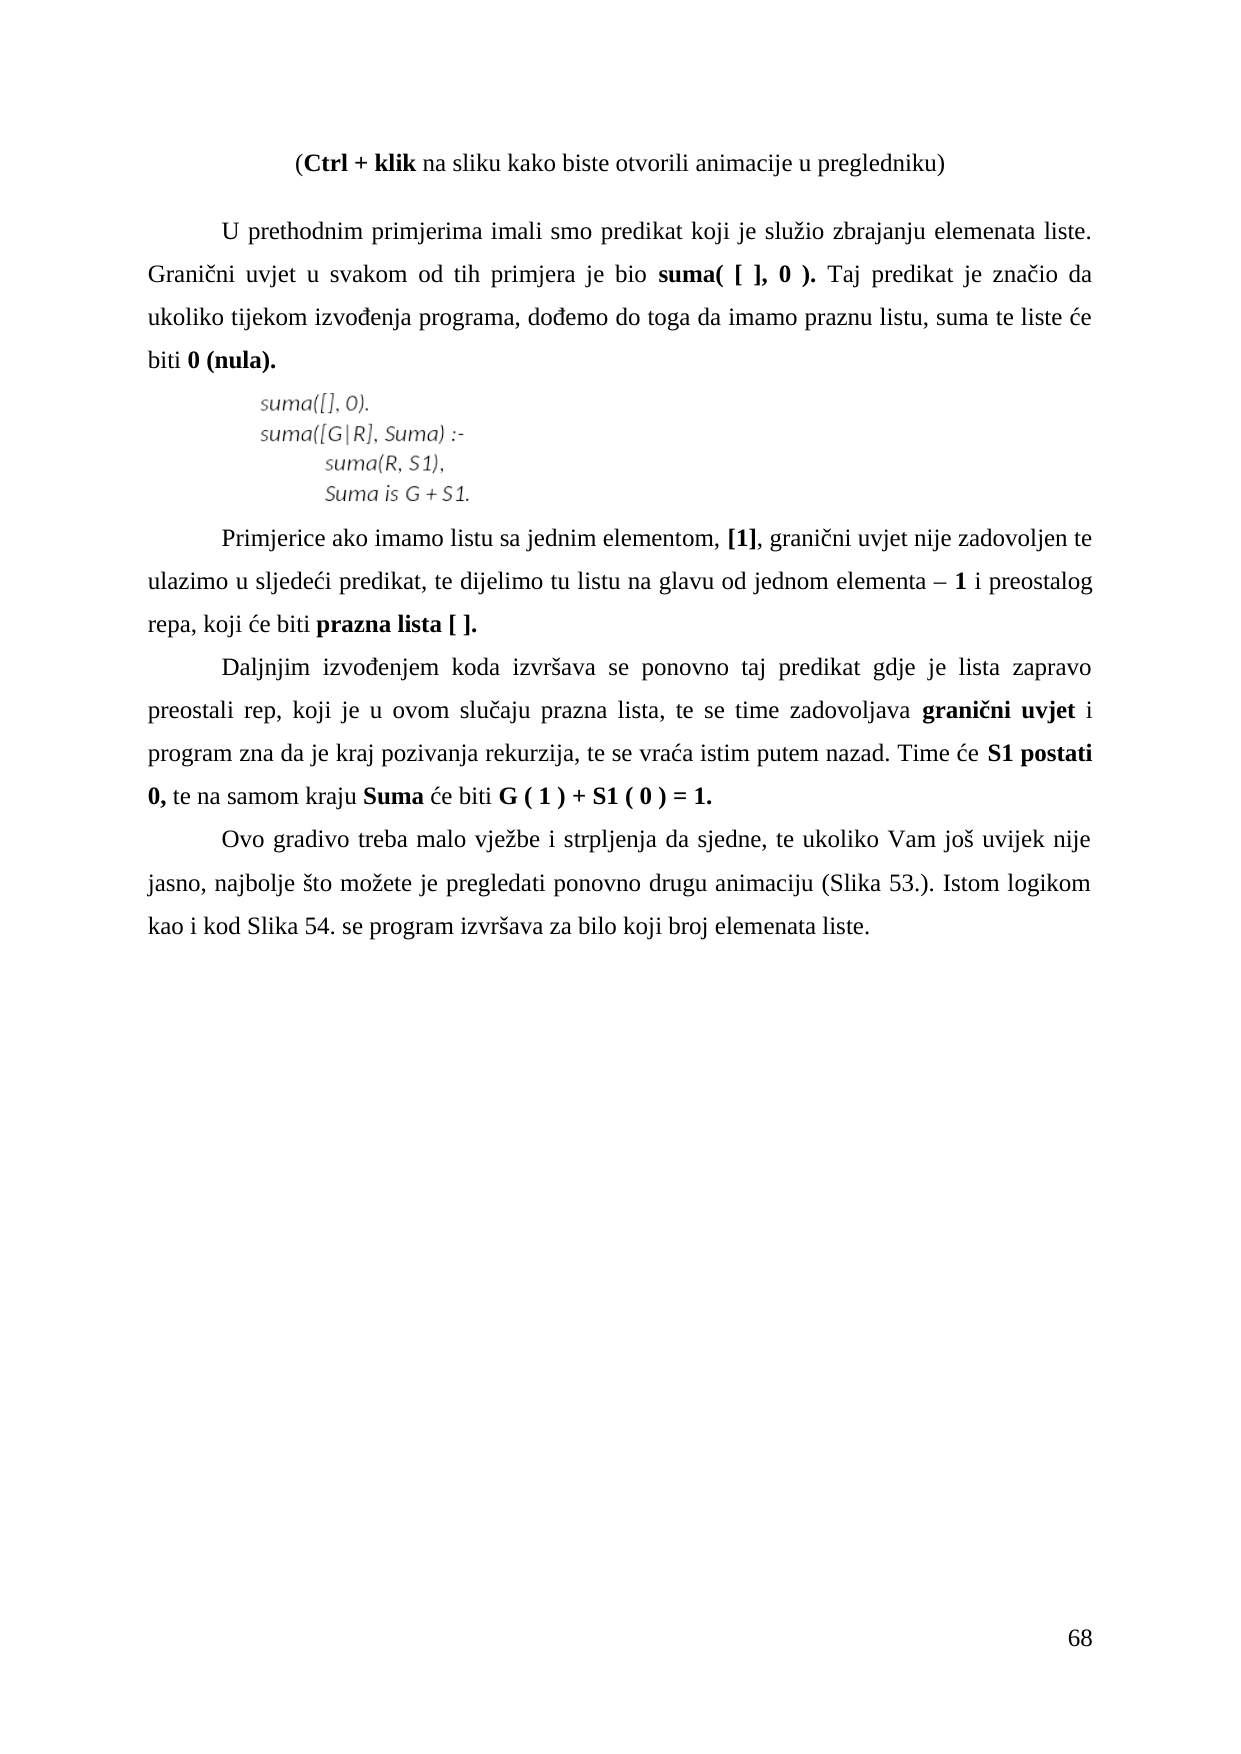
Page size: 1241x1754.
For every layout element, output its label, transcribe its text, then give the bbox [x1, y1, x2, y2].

text U prethodnim primjerima imali smo predikat koji je služio zbrajanju elemenata liste. Granični uvjet u svakom od tih primjera je bio suma( [ ], 0 ). Taj predikat je značio da ukoliko tijekom izvođenja programa, dođemo do toga da imamo praznu listu, suma te liste će biti 0 (nula). [148, 216, 1093, 374]
text (Ctrl + klik na sliku kako biste otvorili animacije u pregledniku) [148, 148, 1093, 176]
text Primjerice ako imamo listu sa jednim elementom, [1], granični uvjet nije zadovoljen te ulazimo u sljedeći predikat, te dijelimo tu listu na glavu od jednom elementa – 1 i preostalog repa, koji će biti prazna lista [ ]. [148, 523, 1093, 638]
text Ovo gradivo treba malo vježbe i strpljenja da sjedne, te ukoliko Vam još uvijek nije jasno, najbolje što možete je pregledati ponovno drugu animaciju (Slika 53.). Istom logikom kao i kod Slika 54. se program izvršava za bilo koji broj elemenata liste. [148, 824, 1093, 939]
text Daljnjim izvođenjem koda izvršava se ponovno taj predikat gdje je lista zapravo preostali rep, koji je u ovom slučaju prazna lista, te se time zadovoljava granični uvjet i program zna da je kraj pozivanja rekurzija, te se vraća istim putem nazad. Time će S1 postati 0, te na samom kraju Suma će biti G ( 1 ) + S1 ( 0 ) = 1. [148, 652, 1093, 810]
